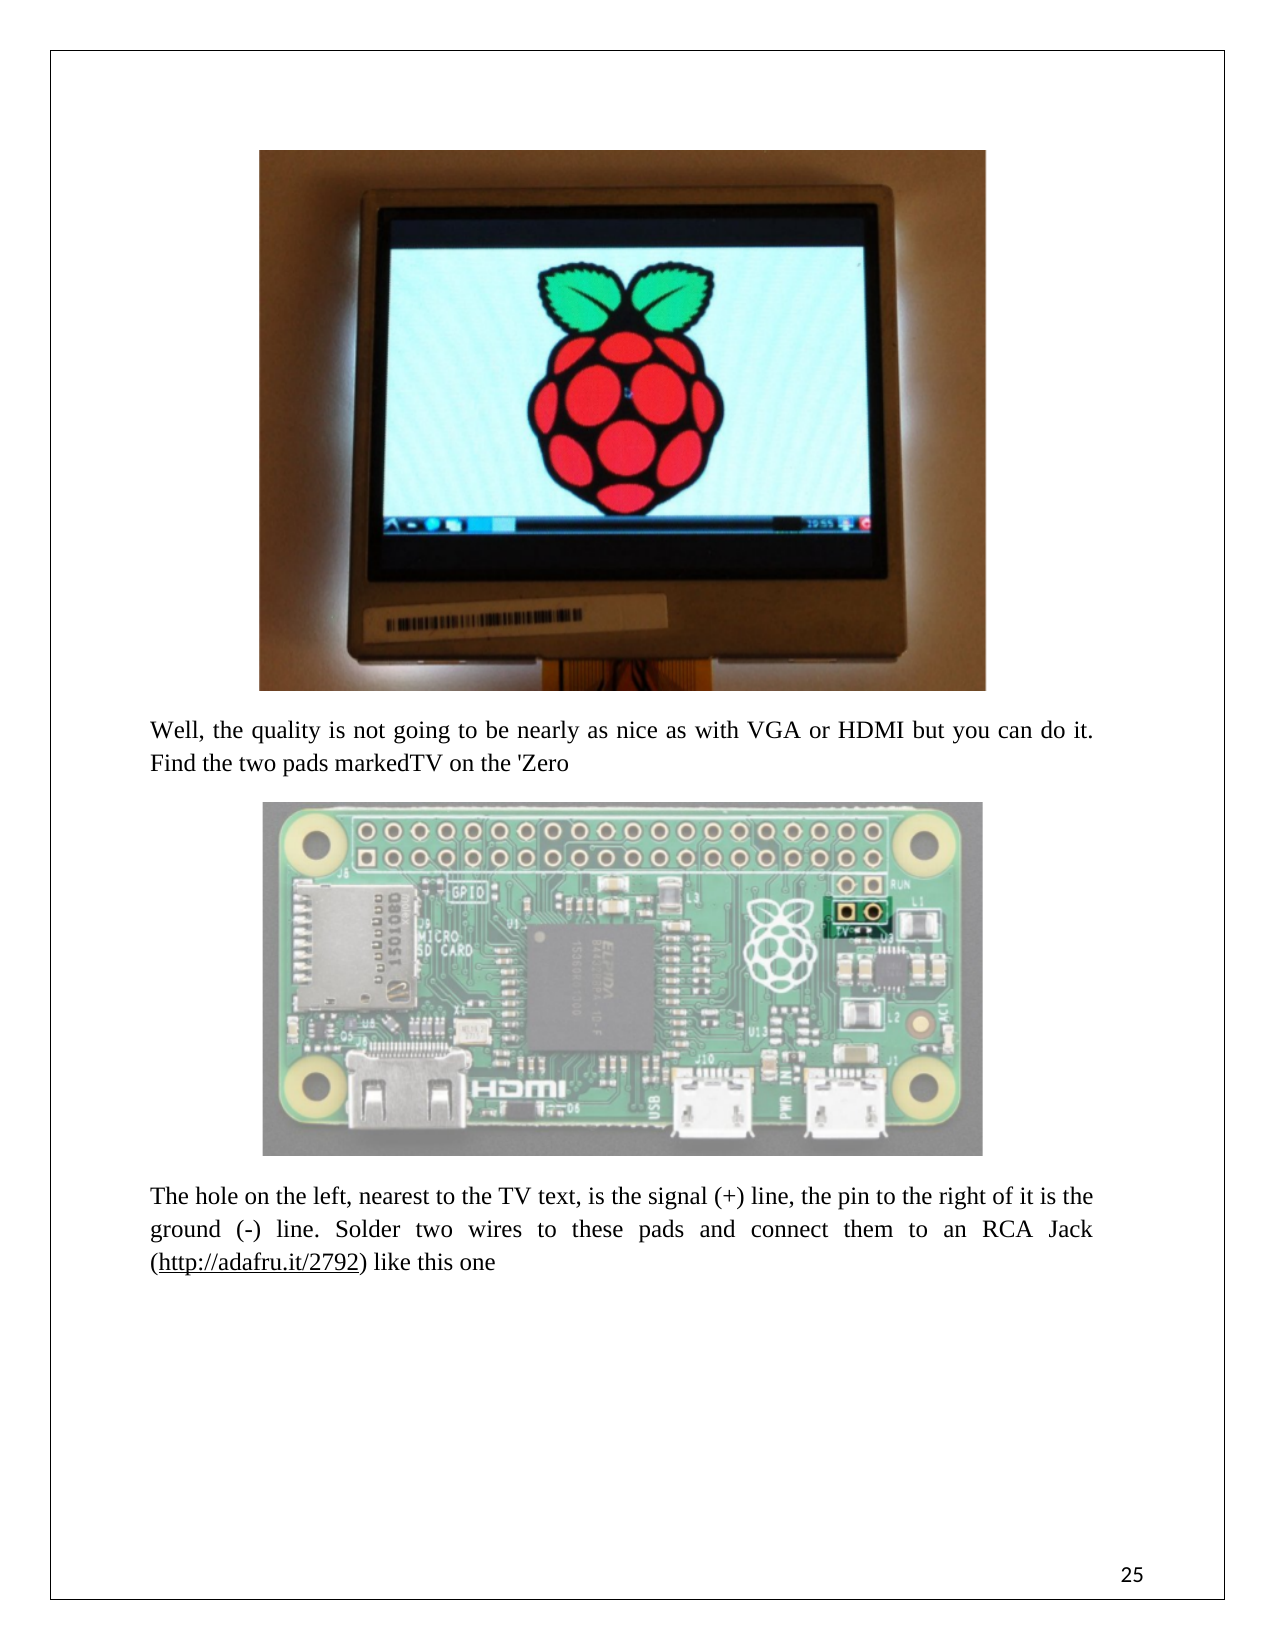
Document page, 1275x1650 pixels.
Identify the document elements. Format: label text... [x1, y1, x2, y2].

text The hole on the left, nearest to the TV text, is the signal (+) line, the pin to the right of it is the ground (-) line. Solder two wires to these pads and connect them to an RCA Jack (http://adafru.it/2792) like this one [150, 1181, 1095, 1276]
picture [262, 802, 983, 1156]
text Well, the quality is not going to be nearly as nice as with VGA or HDMI but you can do it. Find the two pads markedTV on the 'Zero [150, 715, 1095, 777]
picture [258, 150, 987, 691]
